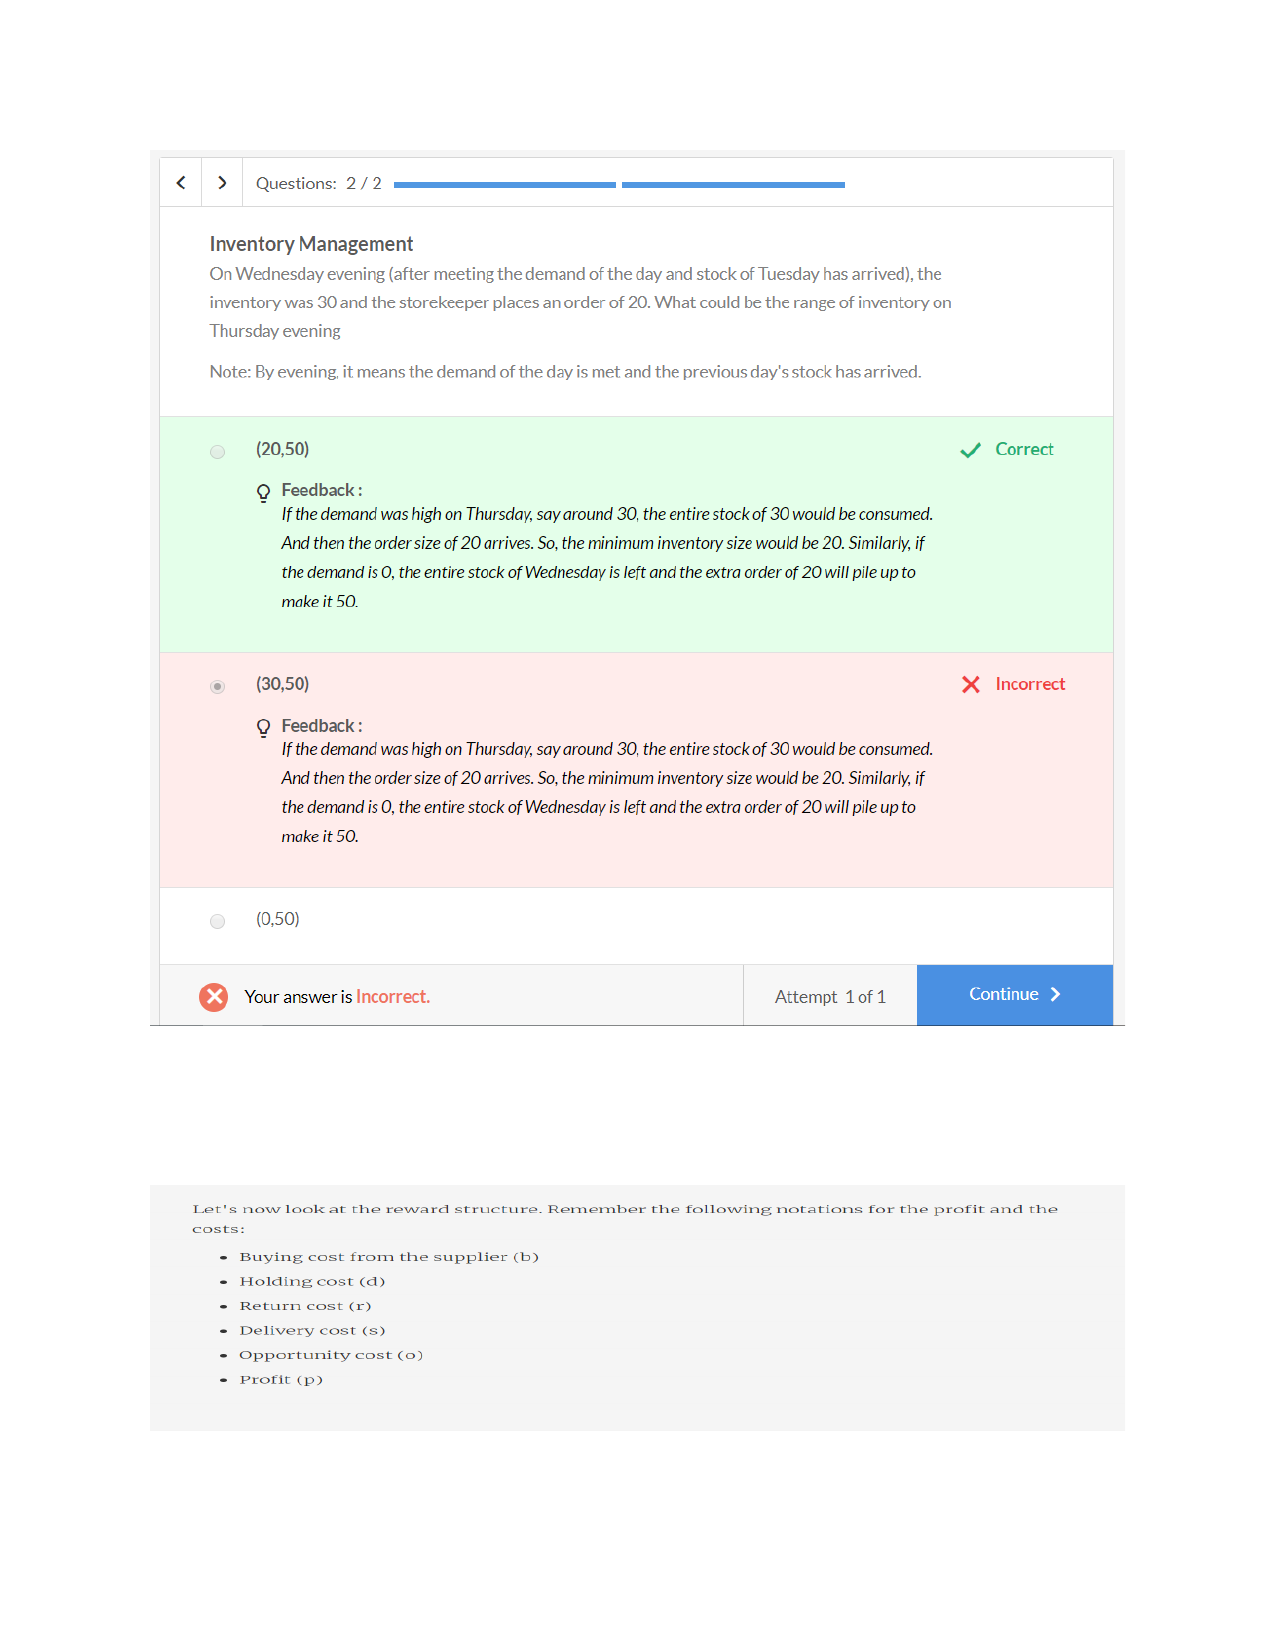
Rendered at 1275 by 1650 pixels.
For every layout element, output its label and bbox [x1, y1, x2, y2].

picture [150, 150, 1125, 1026]
picture [150, 1185, 1125, 1431]
